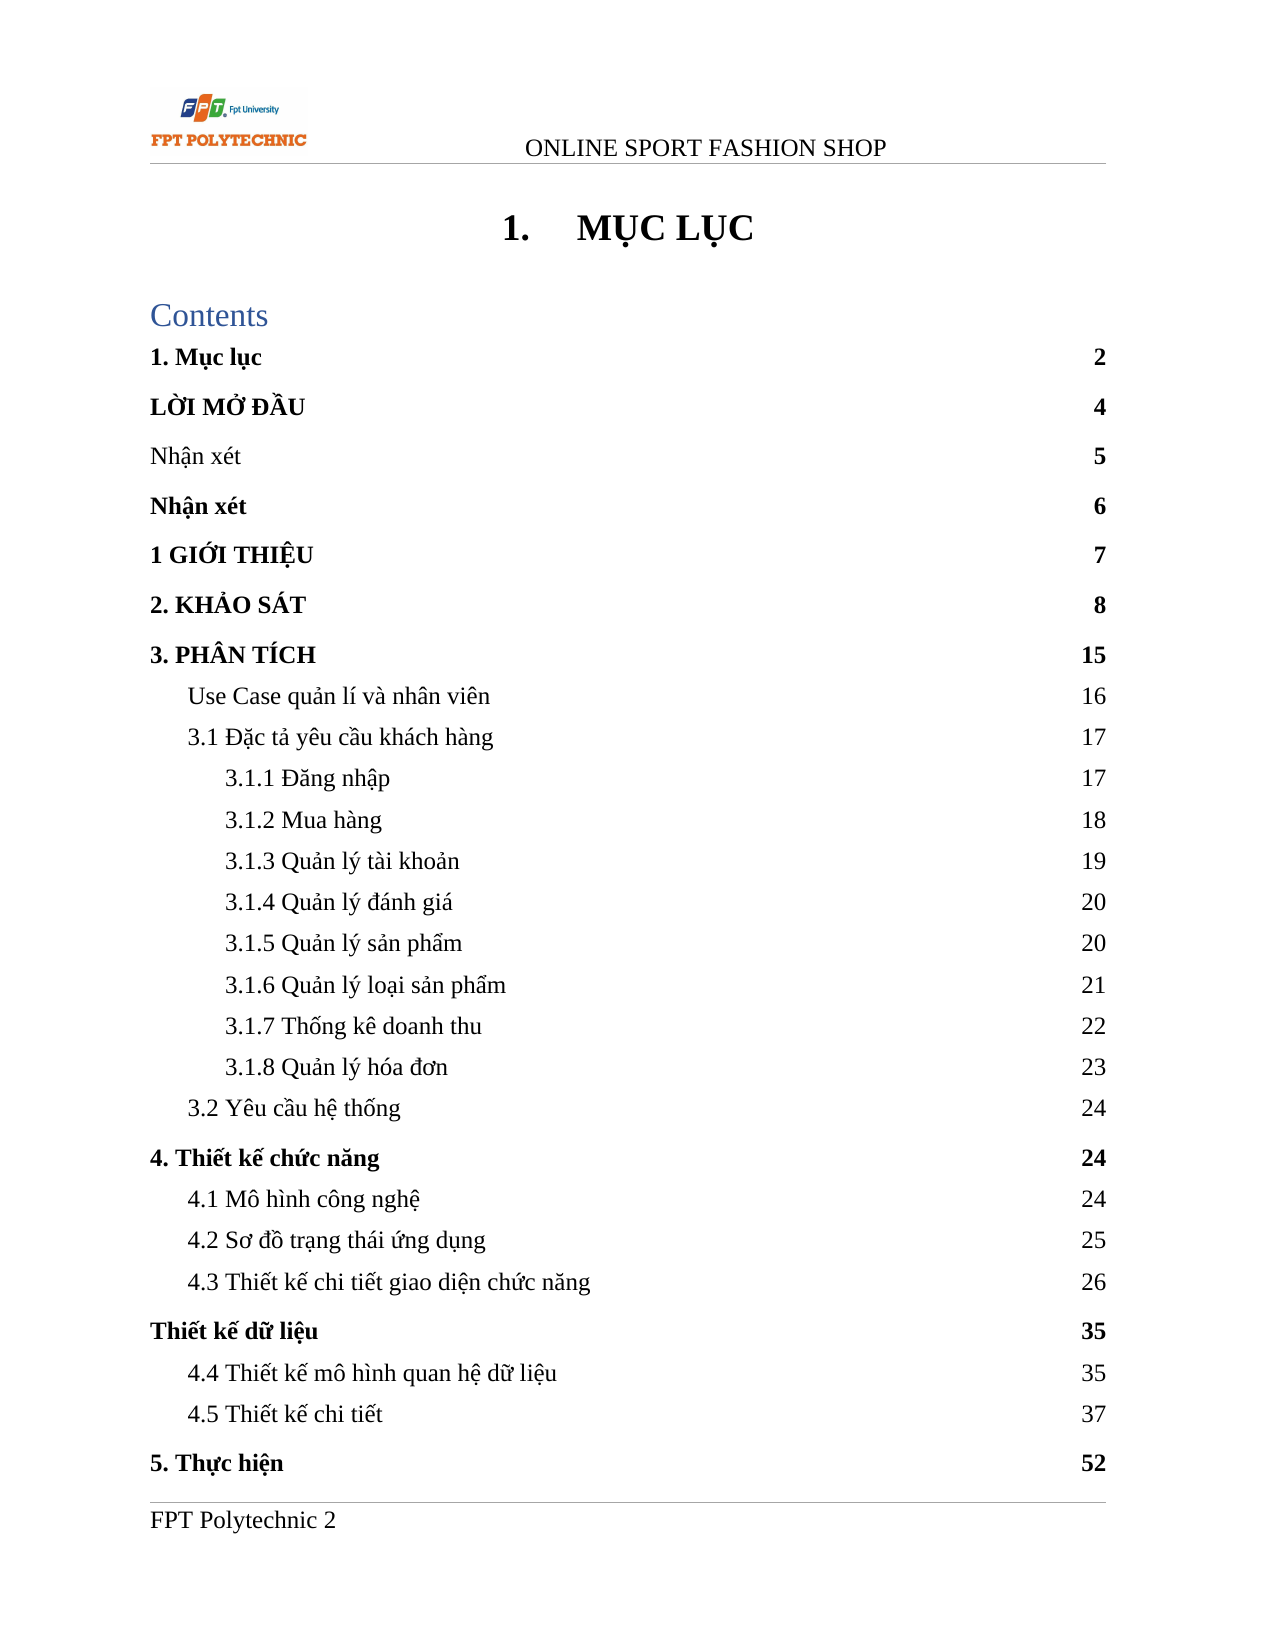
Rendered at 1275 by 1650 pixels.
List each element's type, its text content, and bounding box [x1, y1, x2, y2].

subtitle Mục lục [150, 206, 1106, 249]
text Contents [150, 296, 1106, 334]
picture [150, 87, 309, 156]
